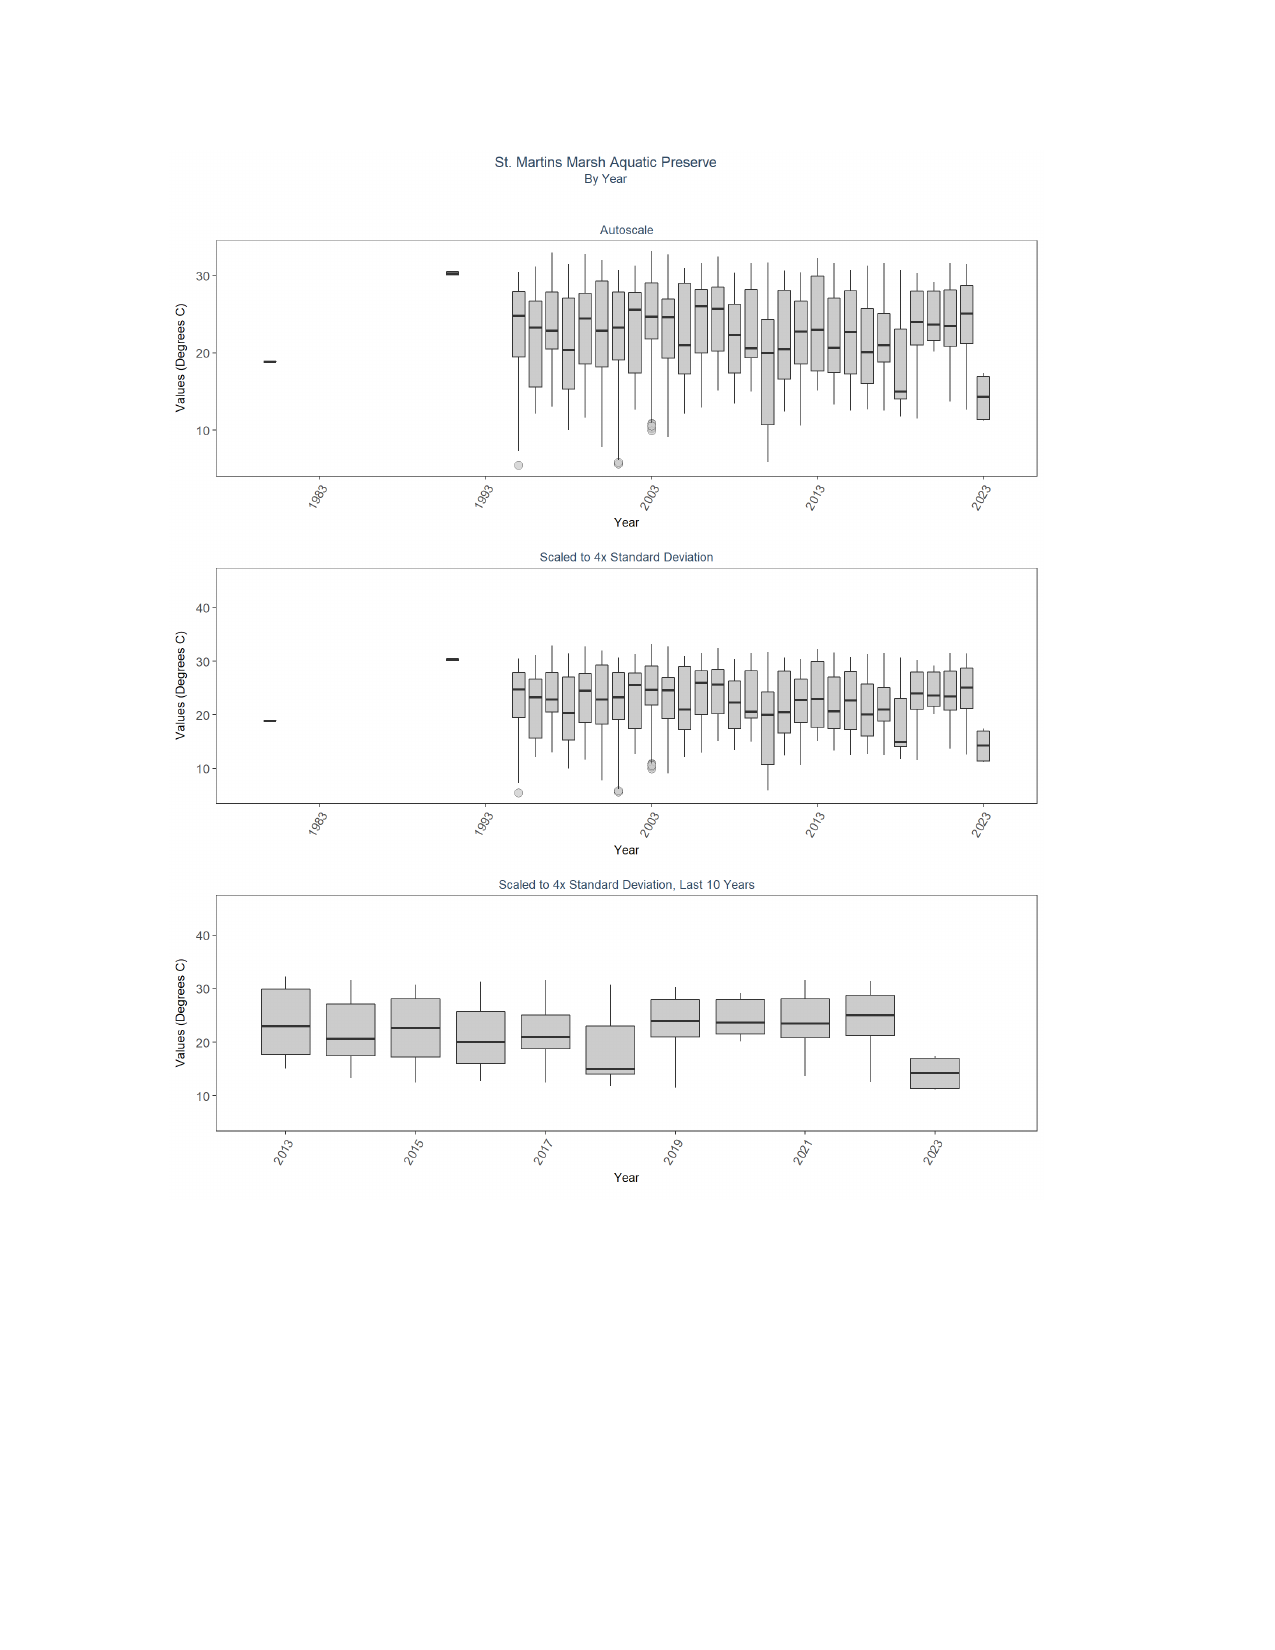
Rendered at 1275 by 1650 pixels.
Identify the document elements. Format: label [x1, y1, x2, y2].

picture [168, 150, 1044, 1200]
